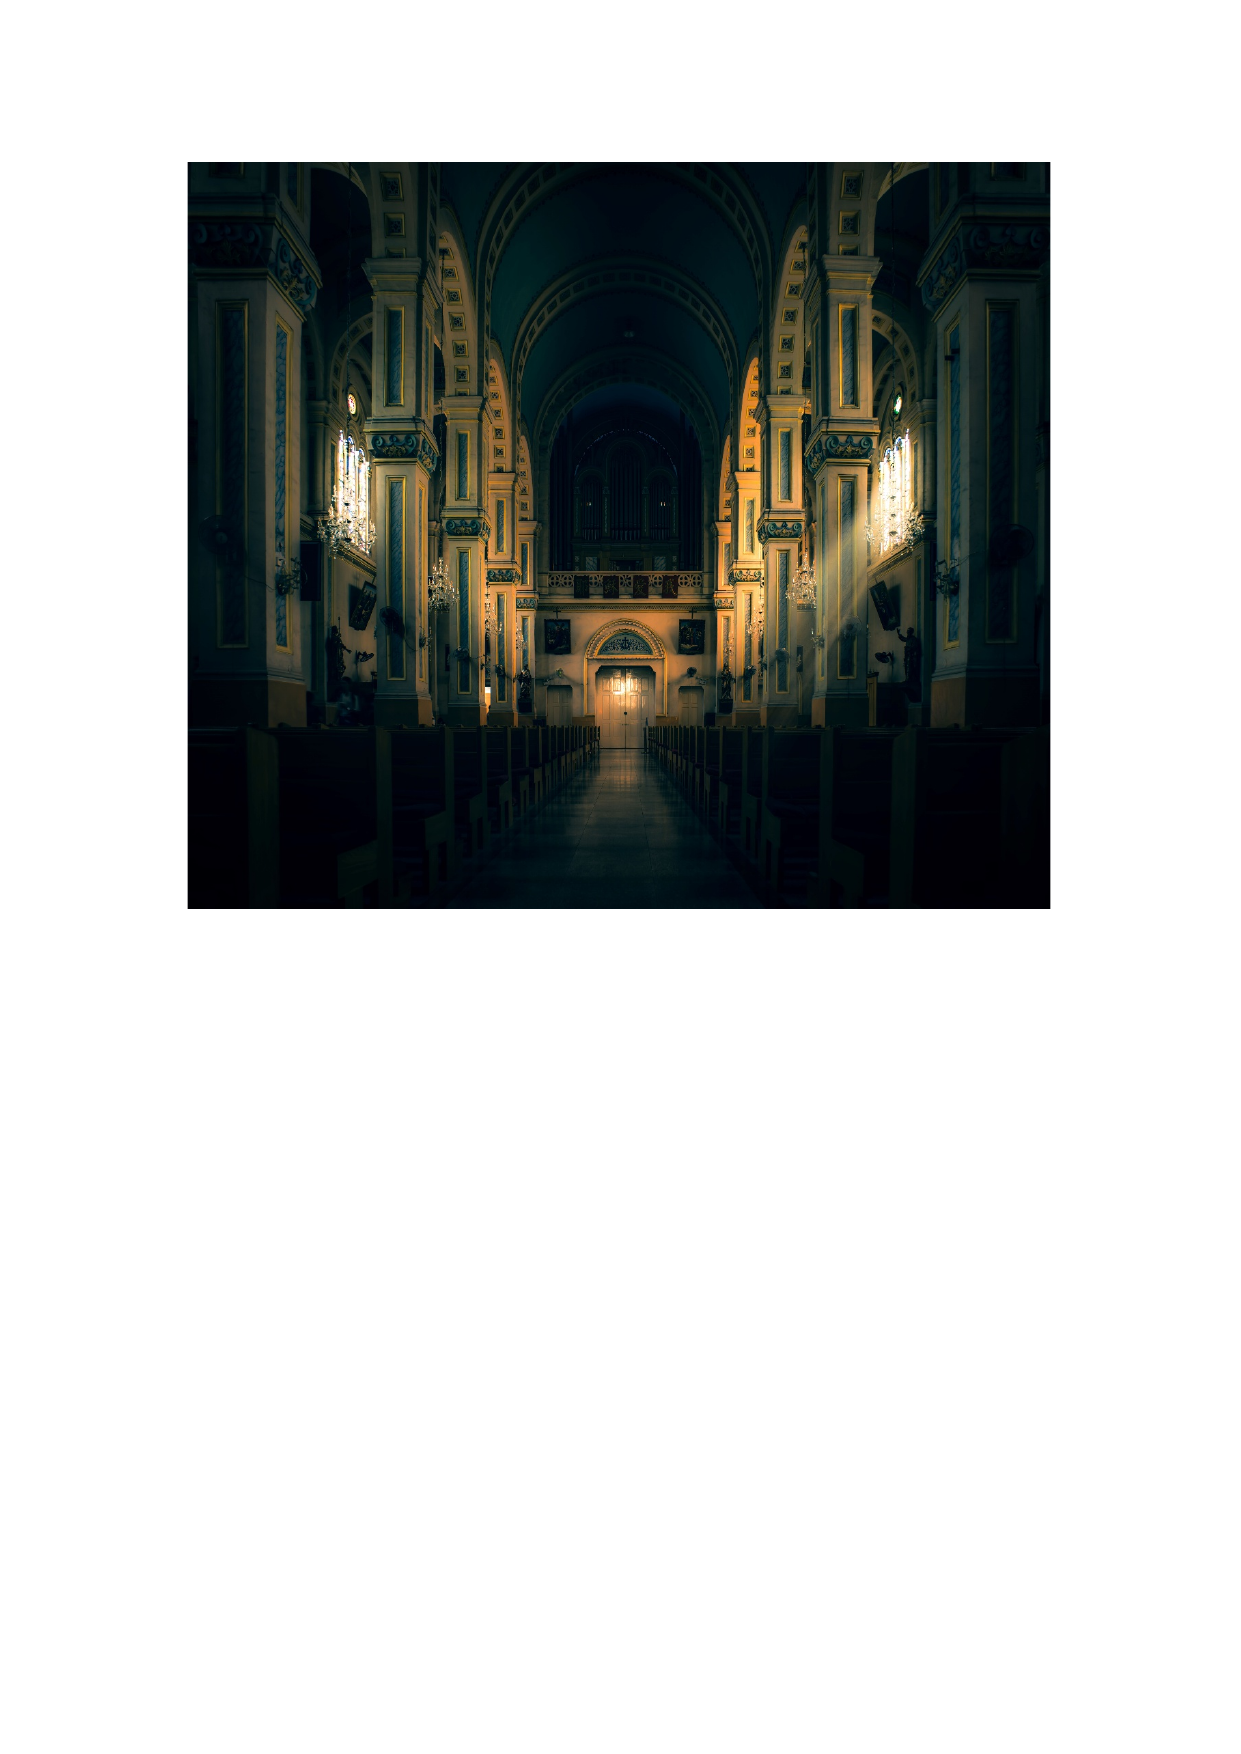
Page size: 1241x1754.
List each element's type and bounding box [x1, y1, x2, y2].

picture [187, 162, 1051, 909]
